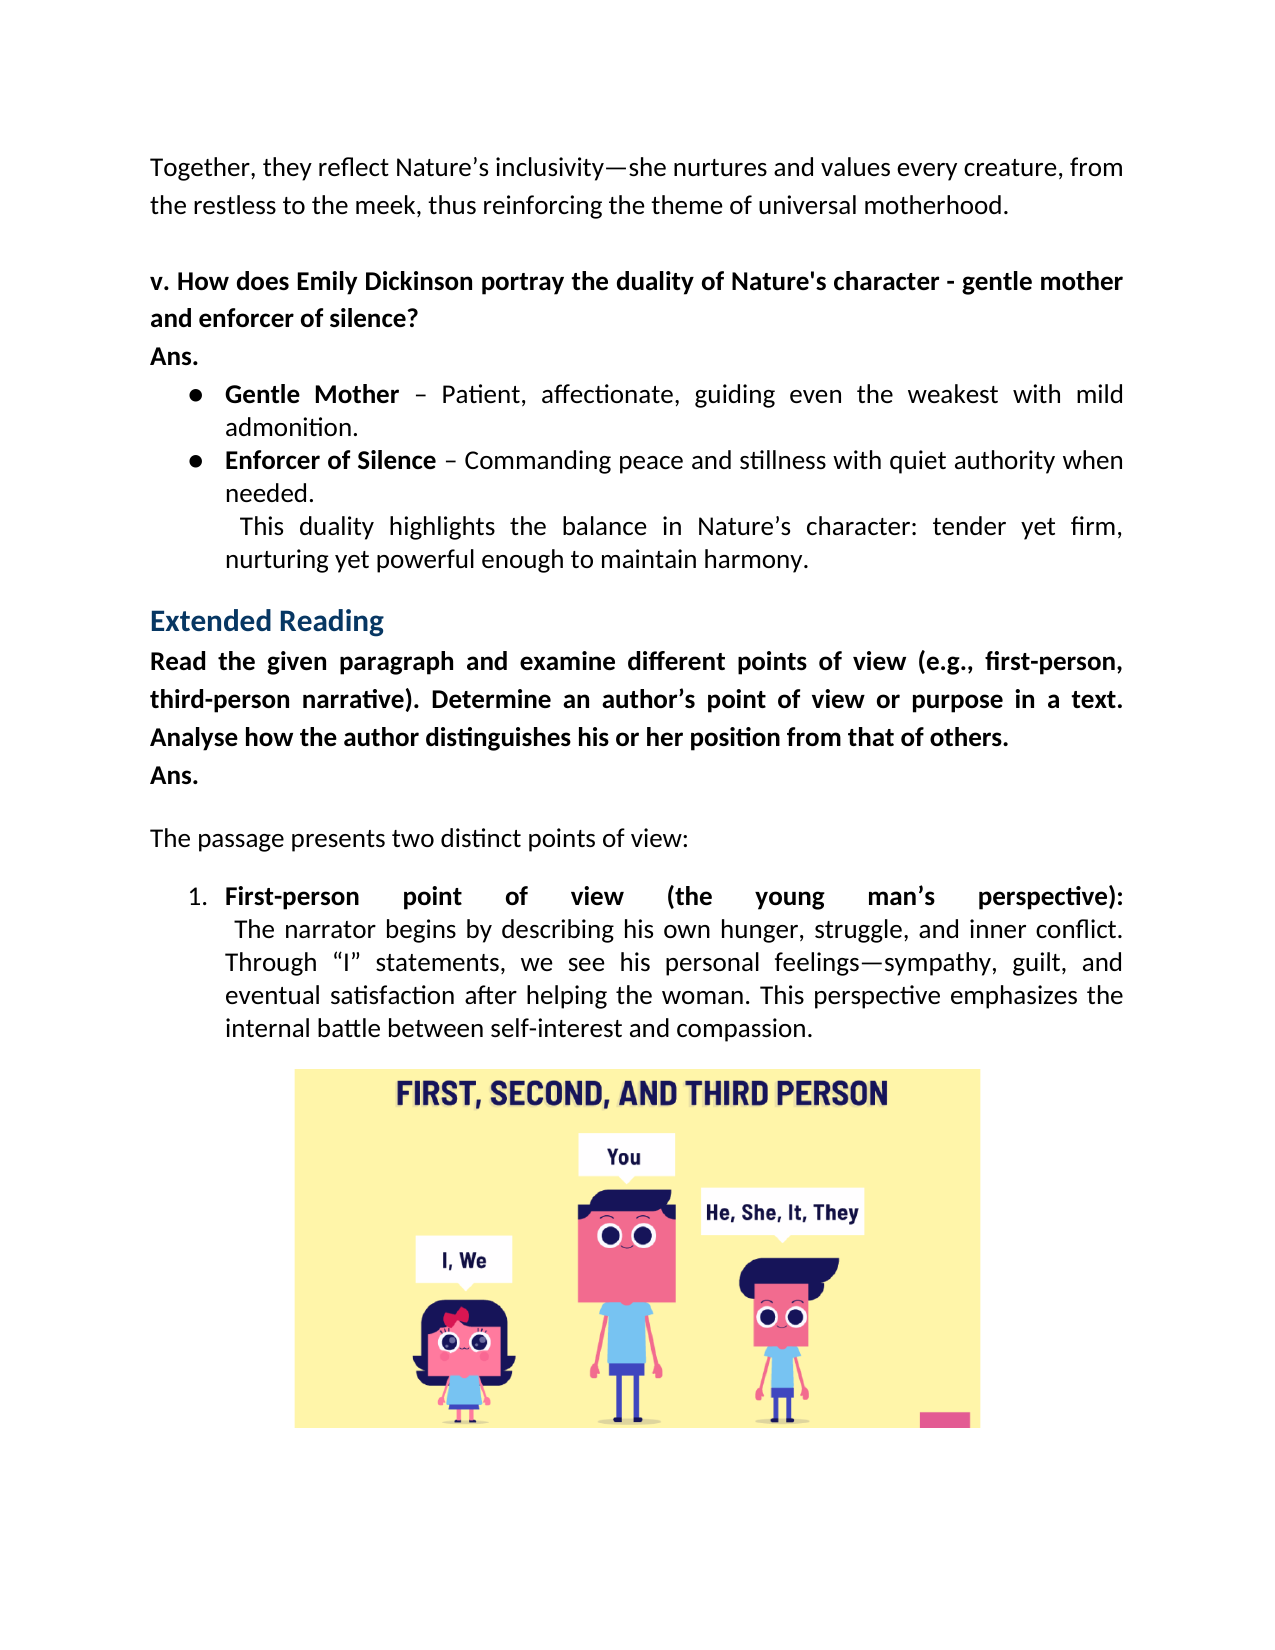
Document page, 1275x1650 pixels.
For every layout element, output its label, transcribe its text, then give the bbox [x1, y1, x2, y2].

picture [294, 1069, 981, 1428]
text Ans. [150, 758, 1125, 791]
text Together, they reflect Nature’s inclusivity—she nurtures and values every creature, from the restless to the meek, thus reinforcing the theme of universal motherhood. [150, 150, 1125, 221]
text Extended Reading [150, 601, 1125, 639]
text v. How does Emily Dickinson portray the duality of Nature's character - gentle mother and enforcer of silence? [150, 264, 1125, 335]
text Ans. [150, 339, 1125, 373]
text Read the given paragraph and examine different points of view (e.g., first-person, third-person narrative). Determine an author’s point of view or purpose in a text. Analyse how the author distinguishes his or her position from that of others. [150, 644, 1125, 753]
list Enforcer of Silence – Commanding peace and stillness with quiet authority when needed. This duality highlights the balance in Nature’s character: tender yet firm, nurturing yet powerful enough to maintain harmony. [187, 443, 1125, 576]
text The passage presents two distinct points of view: [150, 821, 1125, 854]
list First-person point of view (the young man’s perspective): The narrator begins by describing his own hunger, struggle, and inner conflict. Through “I” statements, we see his personal feelings—sympathy, guilt, and eventual satisfaction after helping the woman. This perspective emphasizes the internal battle between self-interest and compassion. [187, 879, 1125, 1044]
list Gentle Mother – Patient, affectionate, guiding even the weakest with mild admonition. [187, 377, 1125, 443]
